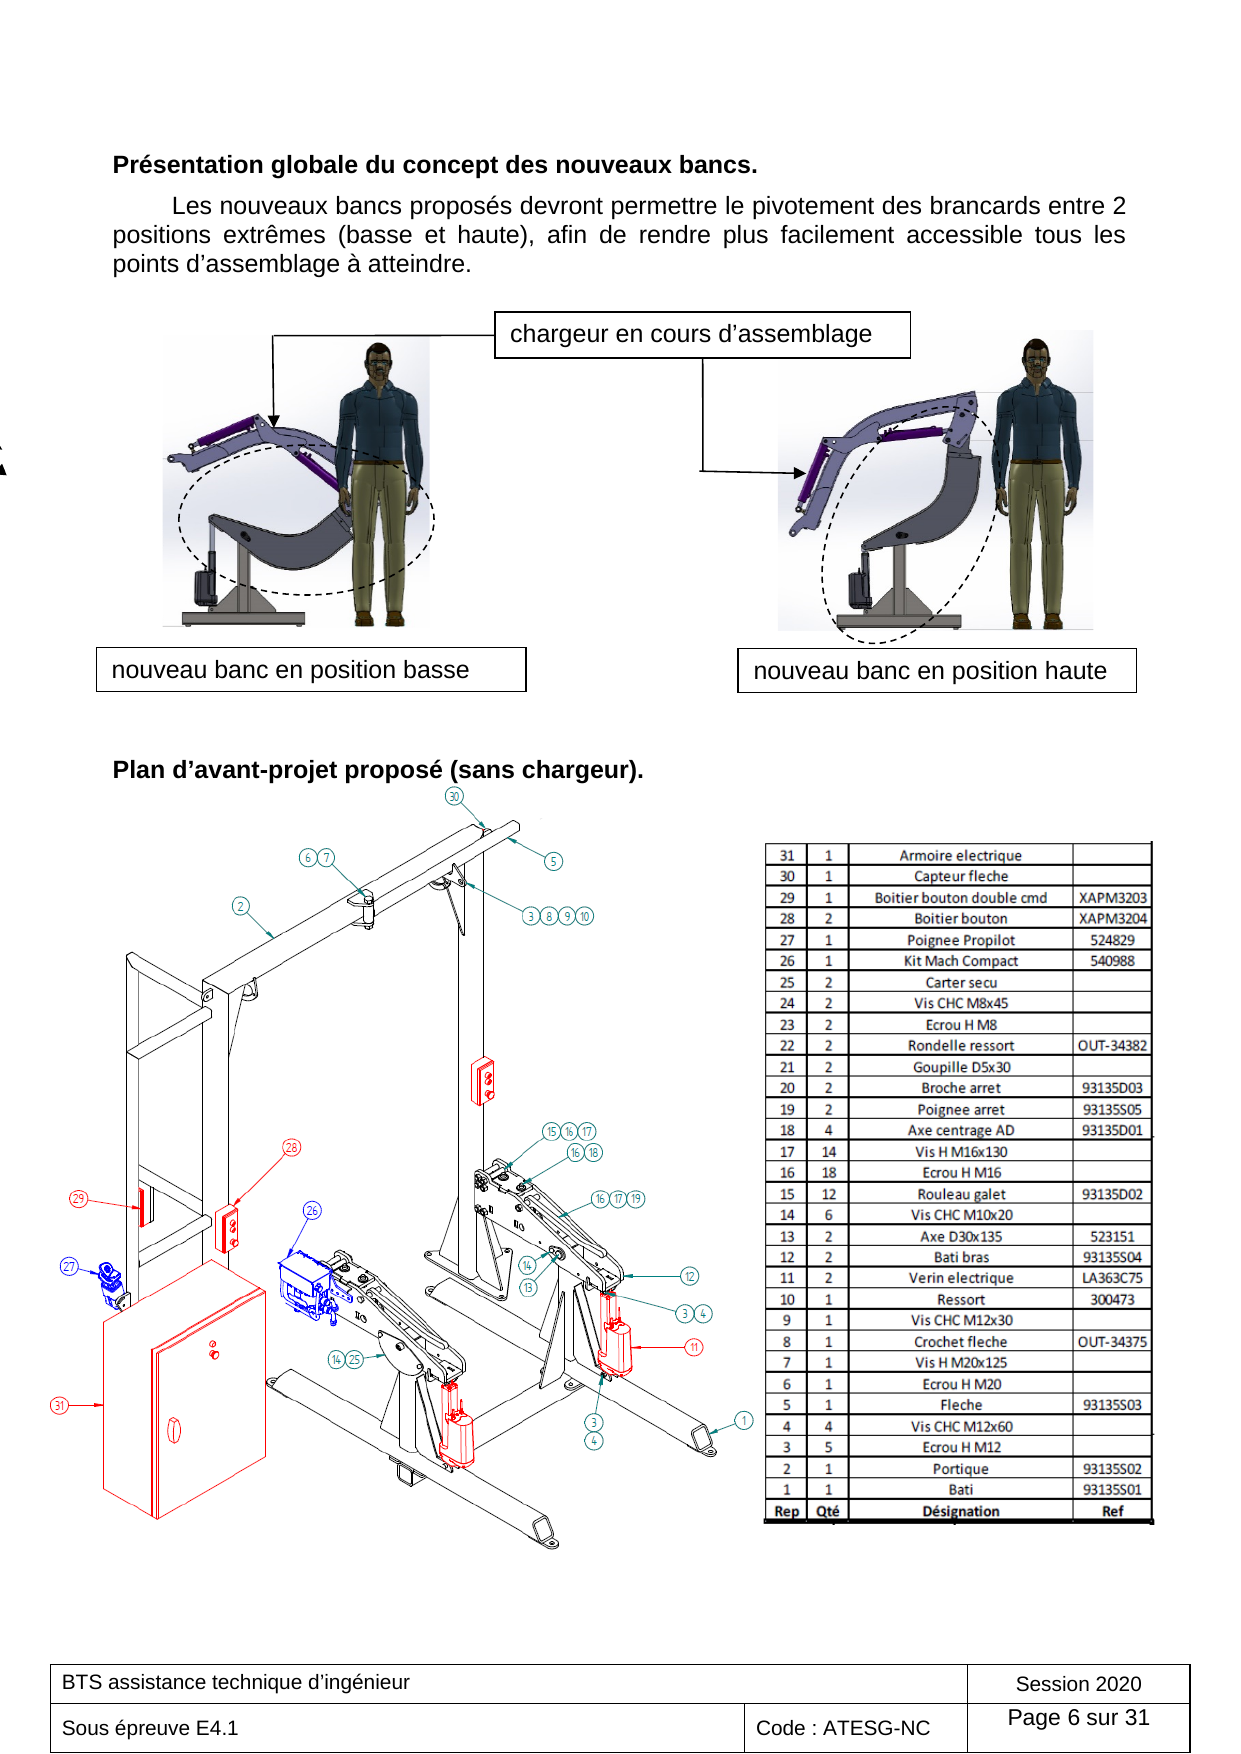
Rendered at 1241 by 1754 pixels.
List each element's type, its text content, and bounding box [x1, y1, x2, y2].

text Plan d’avant-projet proposé (sans chargeur). [112, 754, 1128, 783]
text Présentation globale du concept des nouveaux bancs. [112, 150, 1128, 179]
text Les nouveaux bancs proposés devront permettre le pivotement des brancards entre 2 positions extrêmes (basse et haute), afin de rendre plus facilement accessible tous les points d’assemblage à atteindre. [112, 191, 1128, 277]
picture [763, 841, 1155, 1525]
picture [777, 330, 1094, 631]
picture [162, 335, 430, 628]
